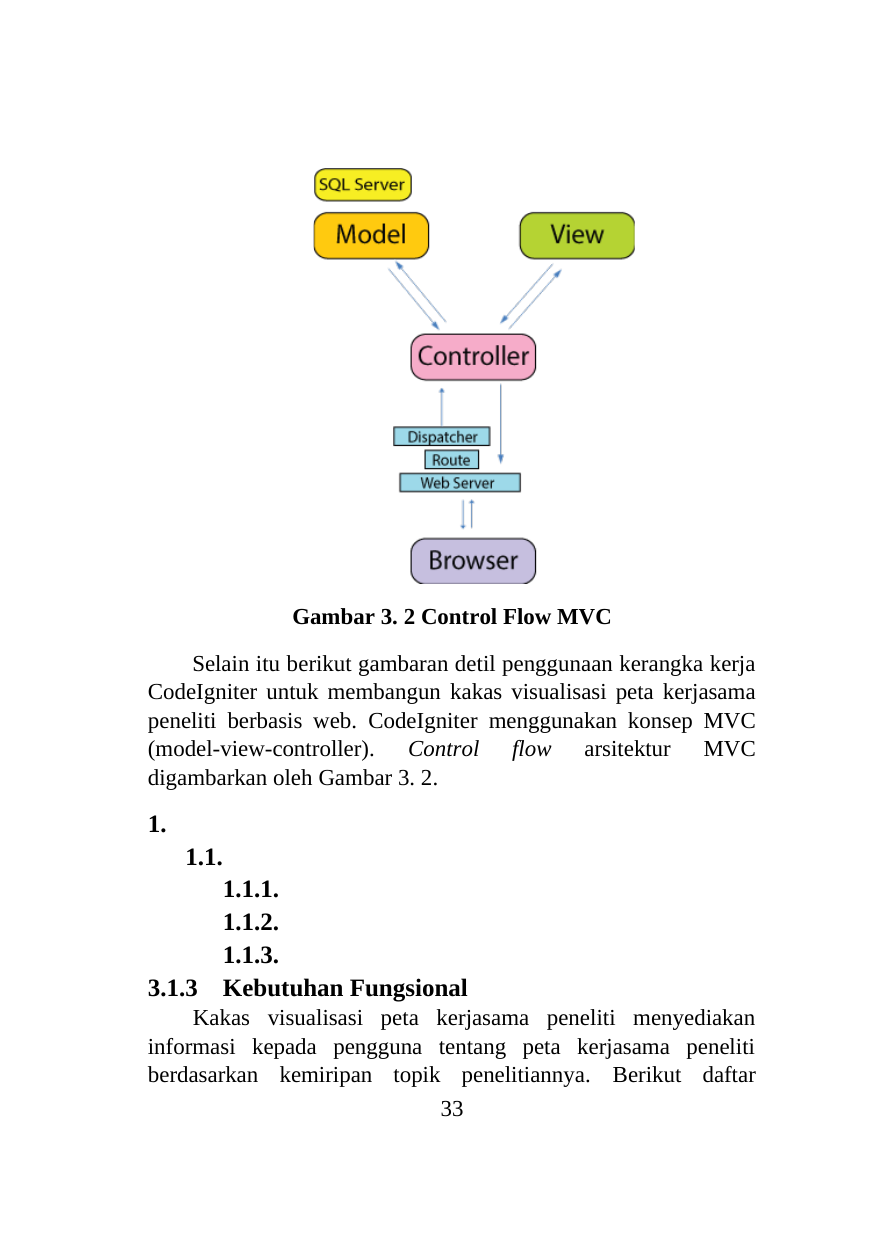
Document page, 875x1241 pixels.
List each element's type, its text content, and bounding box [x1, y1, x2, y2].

picture [313, 168, 635, 584]
text Selain itu berikut gambaran detil penggunaan kerangka kerja CodeIgniter untuk membangun kakas visualisasi peta kerjasama peneliti berbasis web. CodeIgniter menggunakan konsep MVC (model-view-controller). Control flow arsitektur MVC digambarkan oleh Gambar 3. 2. [148, 650, 756, 790]
text Gambar 3. 2 Control Flow MVC [148, 603, 756, 629]
subtitle Kebutuhan Fungsional [148, 973, 756, 1002]
